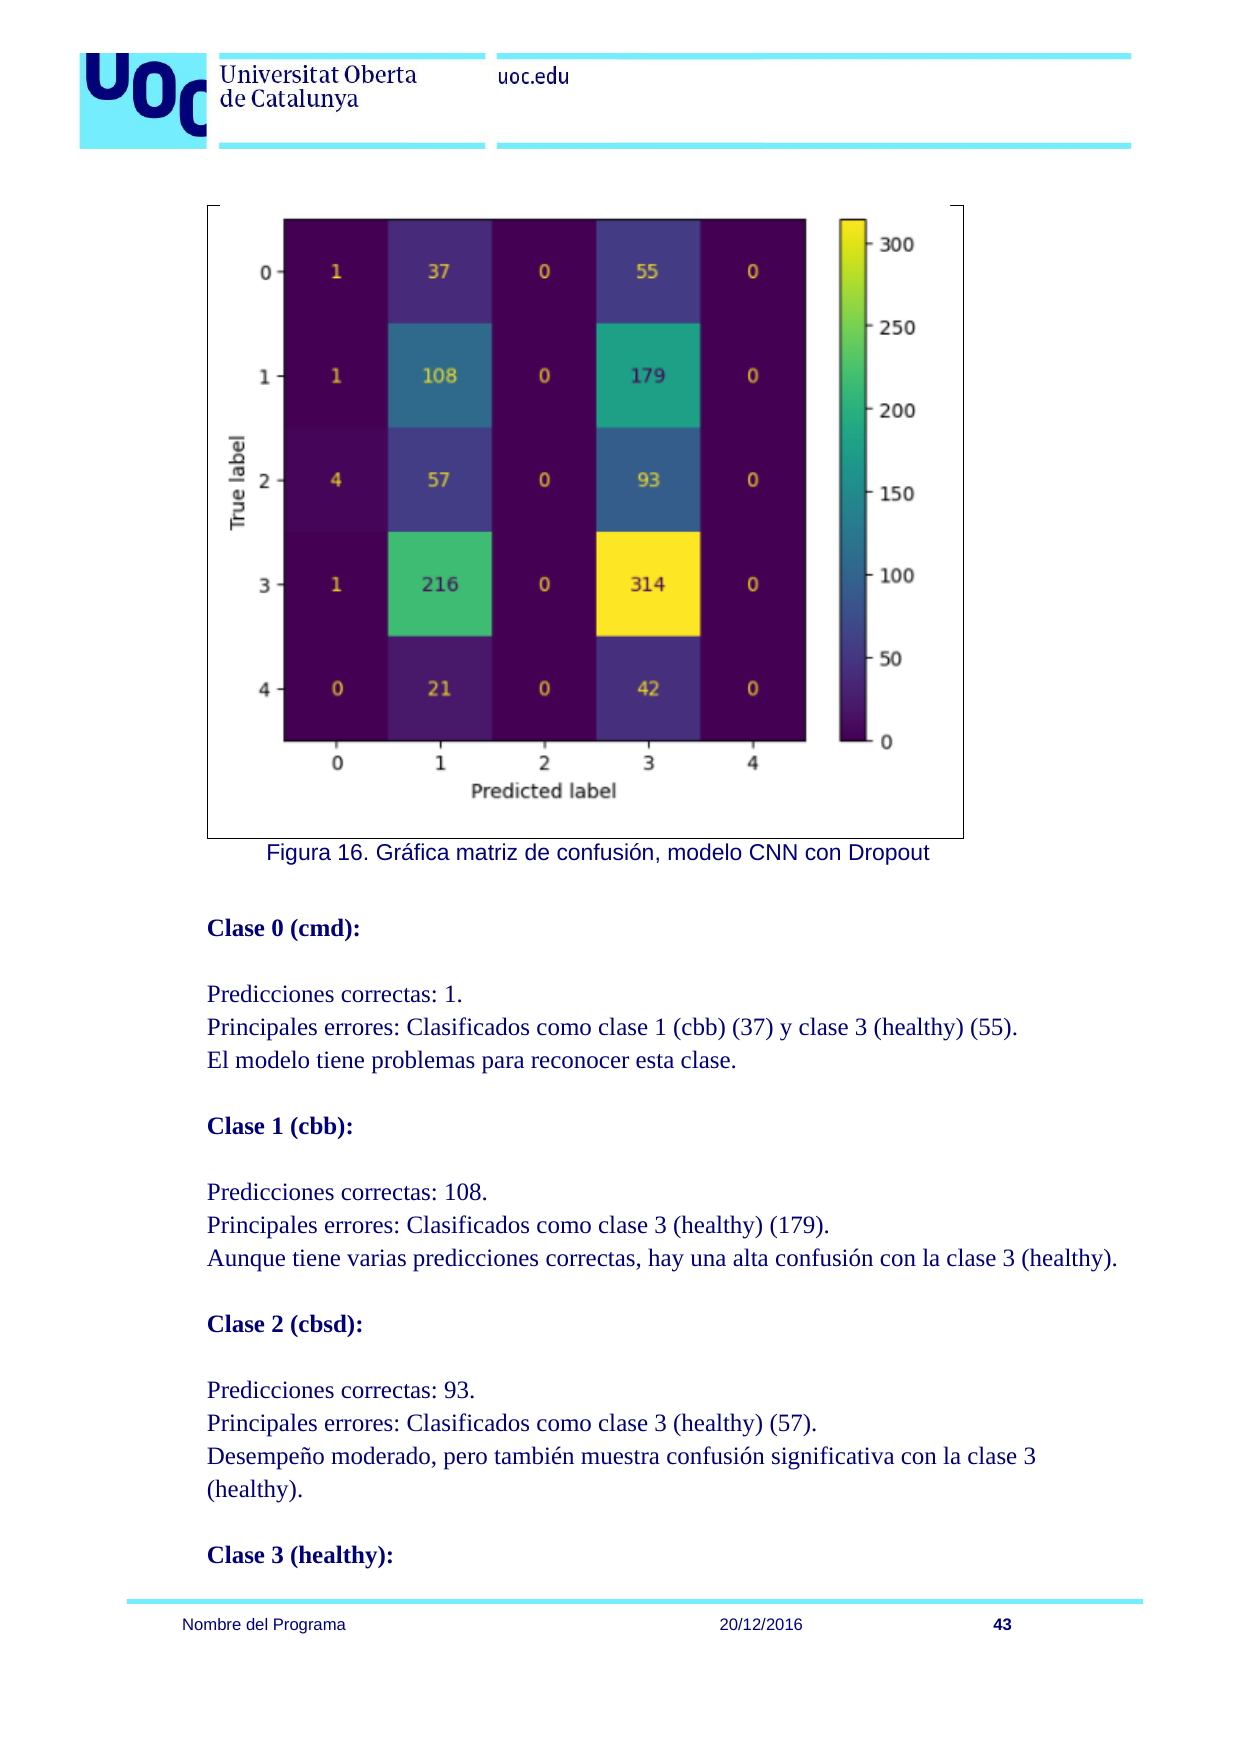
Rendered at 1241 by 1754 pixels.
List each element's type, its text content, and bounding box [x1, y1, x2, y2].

text Principales errores: Clasificados como clase 3 (healthy) (179). [207, 1210, 1137, 1239]
text El modelo tiene problemas para reconocer esta clase. [207, 1045, 1137, 1074]
text Principales errores: Clasificados como clase 1 (cbb) (37) y clase 3 (healthy) (55). [207, 1012, 1137, 1041]
text Figura 16. Gráfica matriz de confusión, modelo CNN con Dropout [59, 839, 1137, 866]
text Predicciones correctas: 108. [207, 1177, 1137, 1206]
table_header [208, 206, 963, 838]
text Predicciones correctas: 1. [207, 979, 1137, 1008]
text Clase 3 (healthy): [207, 1540, 1137, 1569]
text Clase 0 (cmd): [207, 913, 1137, 942]
text Principales errores: Clasificados como clase 3 (healthy) (57). [207, 1408, 1137, 1437]
text Aunque tiene varias predicciones correctas, hay una alta confusión con la clase 3 (healthy). [207, 1243, 1137, 1272]
text Desempeño moderado, pero también muestra confusión significativa con la clase 3 (healthy). [207, 1441, 1137, 1503]
text Clase 2 (cbsd): [207, 1309, 1137, 1338]
text Predicciones correctas: 93. [207, 1375, 1137, 1404]
picture [74, 53, 1132, 149]
picture [218, 205, 951, 803]
text Clase 1 (cbb): [207, 1111, 1137, 1140]
